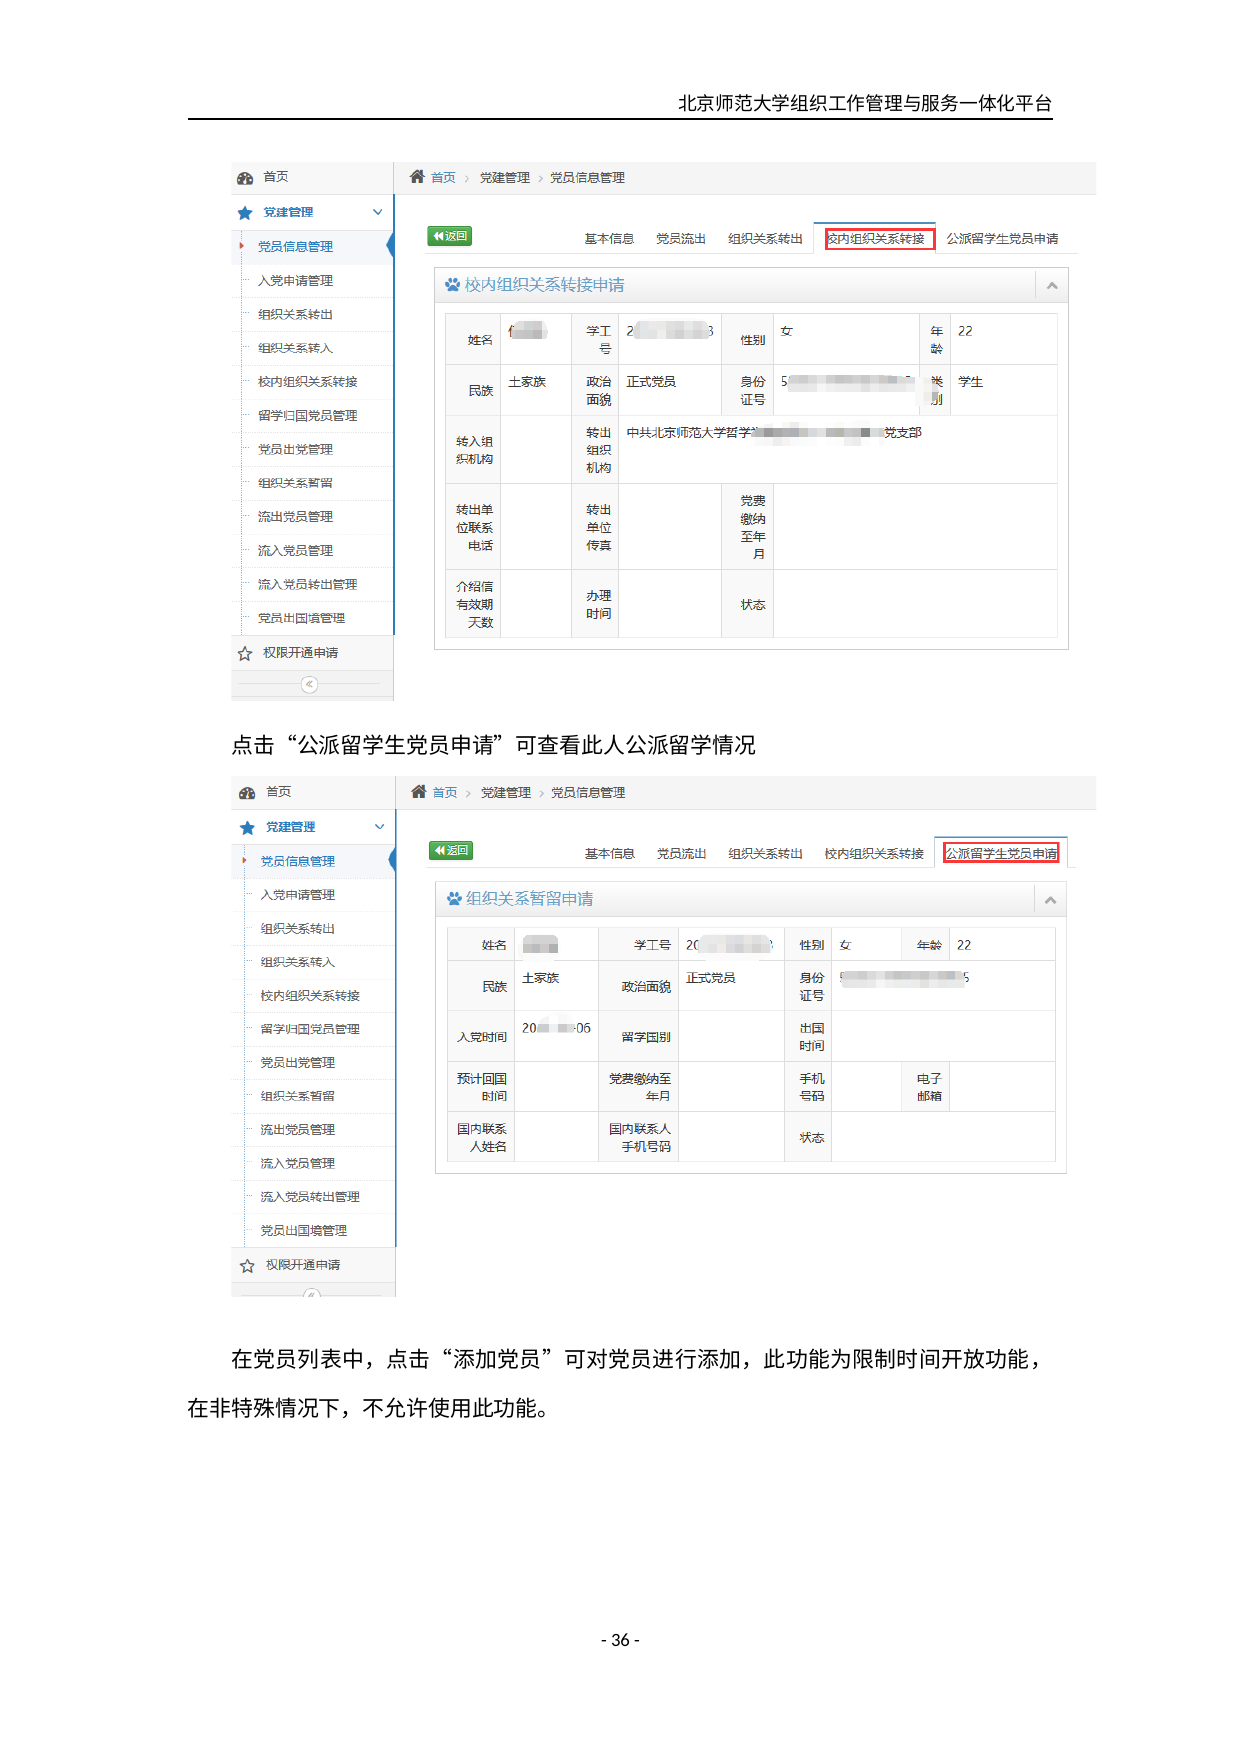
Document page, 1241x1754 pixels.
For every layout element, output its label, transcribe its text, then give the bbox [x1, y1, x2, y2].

text 在党员列表中，点击“添加党员”可对党员进行添加，此功能为限制时间开放功能，在非特殊情况下，不允许使用此功能。 [187, 1342, 1053, 1423]
picture [231, 776, 1097, 1297]
text 点击“公派留学生党员申请”可查看此人公派留学情况 [187, 728, 1053, 760]
picture [231, 162, 1097, 701]
